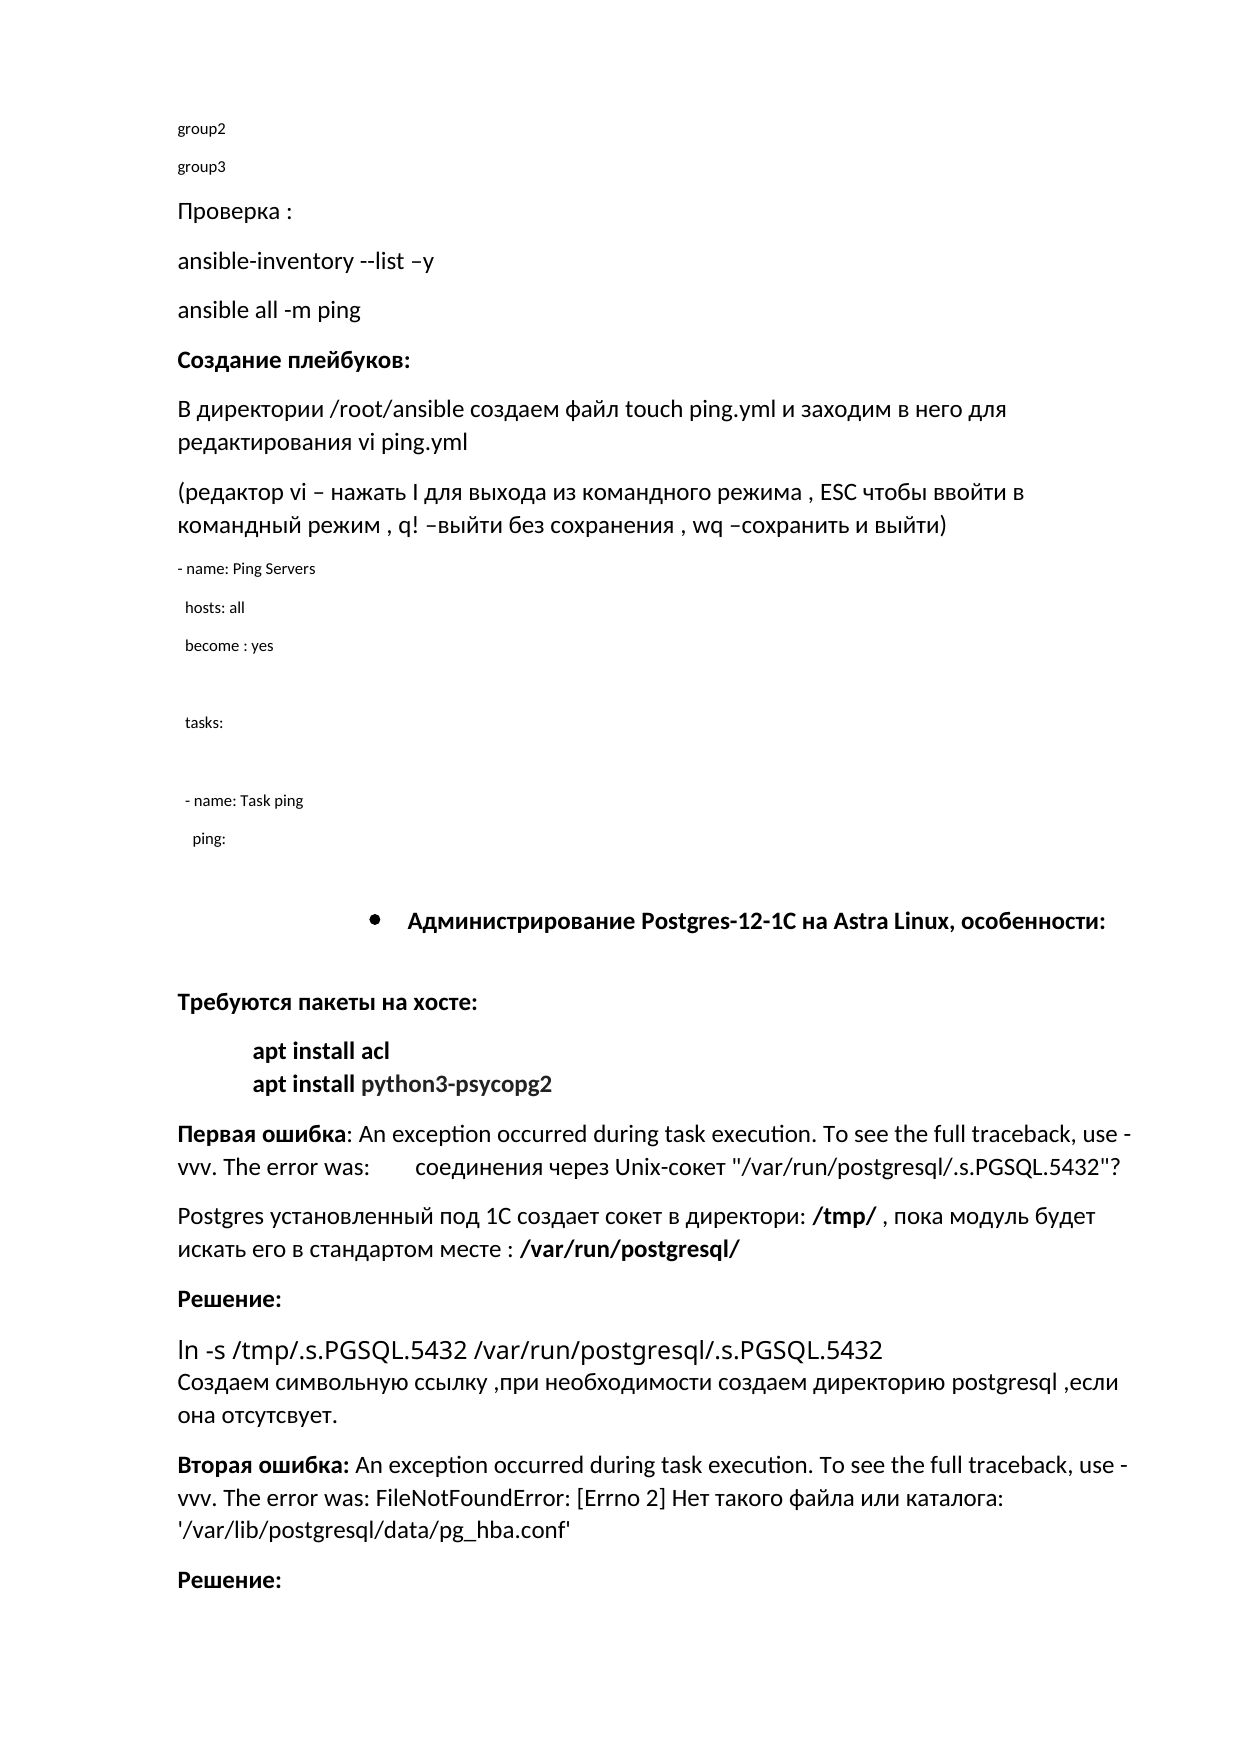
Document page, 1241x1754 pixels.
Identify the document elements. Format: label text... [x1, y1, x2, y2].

text Решение: [177, 1564, 1152, 1595]
text Первая ошибка: An exception occurred during task execution. To see the full traceback, use -vvv. The error was: соединения через Unix-сокет "/var/run/postgresql/.s.PGSQL.5432"? [177, 1118, 1152, 1181]
text ping: [177, 828, 1152, 849]
text ansible all -m ping [177, 294, 1152, 325]
text ansible-inventory --list –y [177, 245, 1152, 275]
text Вторая ошибка: An exception occurred during task execution. To see the full traceback, use -vvv. The error was: FileNotFoundError: [Errno 2] Нет такого файла или каталога: '/var/lib/postgresql/data/pg_hba.conf' [177, 1449, 1152, 1545]
text become : yes [177, 636, 1152, 656]
list Администрирование Postgres-12-1C на Astra Linux, особенности: [325, 905, 1152, 936]
text tasks: [177, 713, 1152, 733]
text Решение: [177, 1283, 1152, 1313]
text (редактор vi – нажать I для выхода из командного режима , ESC чтобы ввойти в командный режим , q! –выйти без сохранения , wq –сохранить и выйти) [177, 476, 1152, 539]
text group3 [177, 157, 1152, 177]
text Проверка : [177, 195, 1152, 226]
list apt install python3-psycopg2 [252, 1068, 1152, 1099]
text Требуются пакеты на хосте: [177, 986, 1152, 1016]
text hosts: all [177, 597, 1152, 617]
text - name: Ping Servers [177, 558, 1152, 579]
text Создаем символьную ссылку ,при необходимости создаем директорию postgresql ,если она отсутсвует. [177, 1366, 1152, 1430]
text ln -s /tmp/.s.PGSQL.5432 /var/run/postgresql/.s.PGSQL.5432 [177, 1332, 1152, 1366]
text В директории /root/ansible создаем файл touch ping.yml и заходим в него для редактирования vi ping.yml [177, 393, 1152, 457]
text - name: Task ping [177, 790, 1152, 810]
list apt install acl [252, 1035, 1152, 1066]
text group2 [177, 118, 1152, 138]
text Создание плейбуков: [177, 344, 1152, 374]
text Postgres установленный под 1С создает сокет в директори: /tmp/ , пока модуль будет искать его в стандартом месте : /var/run/postgresql/ [177, 1200, 1152, 1264]
